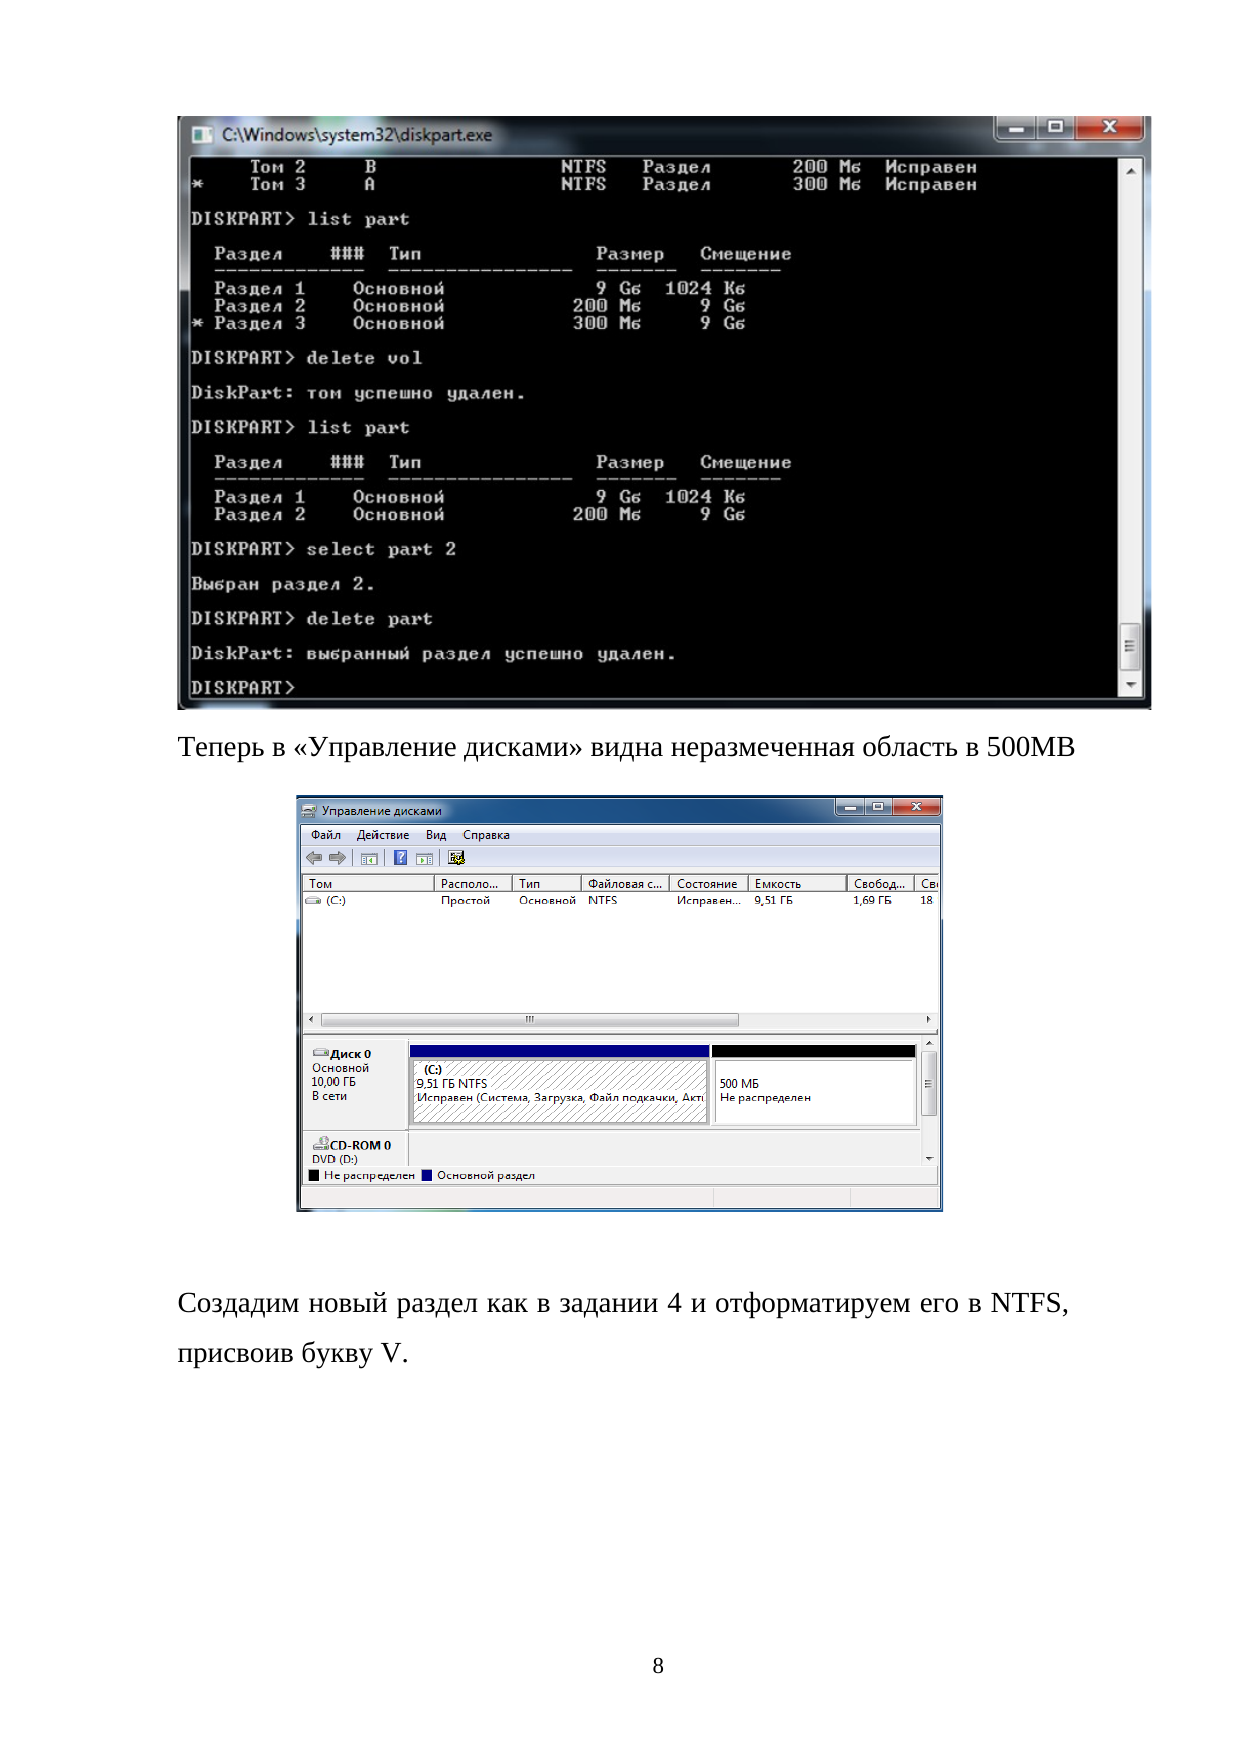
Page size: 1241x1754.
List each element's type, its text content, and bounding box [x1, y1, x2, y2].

picture [296, 795, 944, 1212]
text Создадим новый раздел как в задании 4 и отформатируем его в NTFS, присвоив букву V. [177, 1285, 1153, 1369]
picture [177, 116, 1152, 710]
text Теперь в «Управление дисками» видна неразмеченная область в 500MB [177, 729, 1236, 763]
